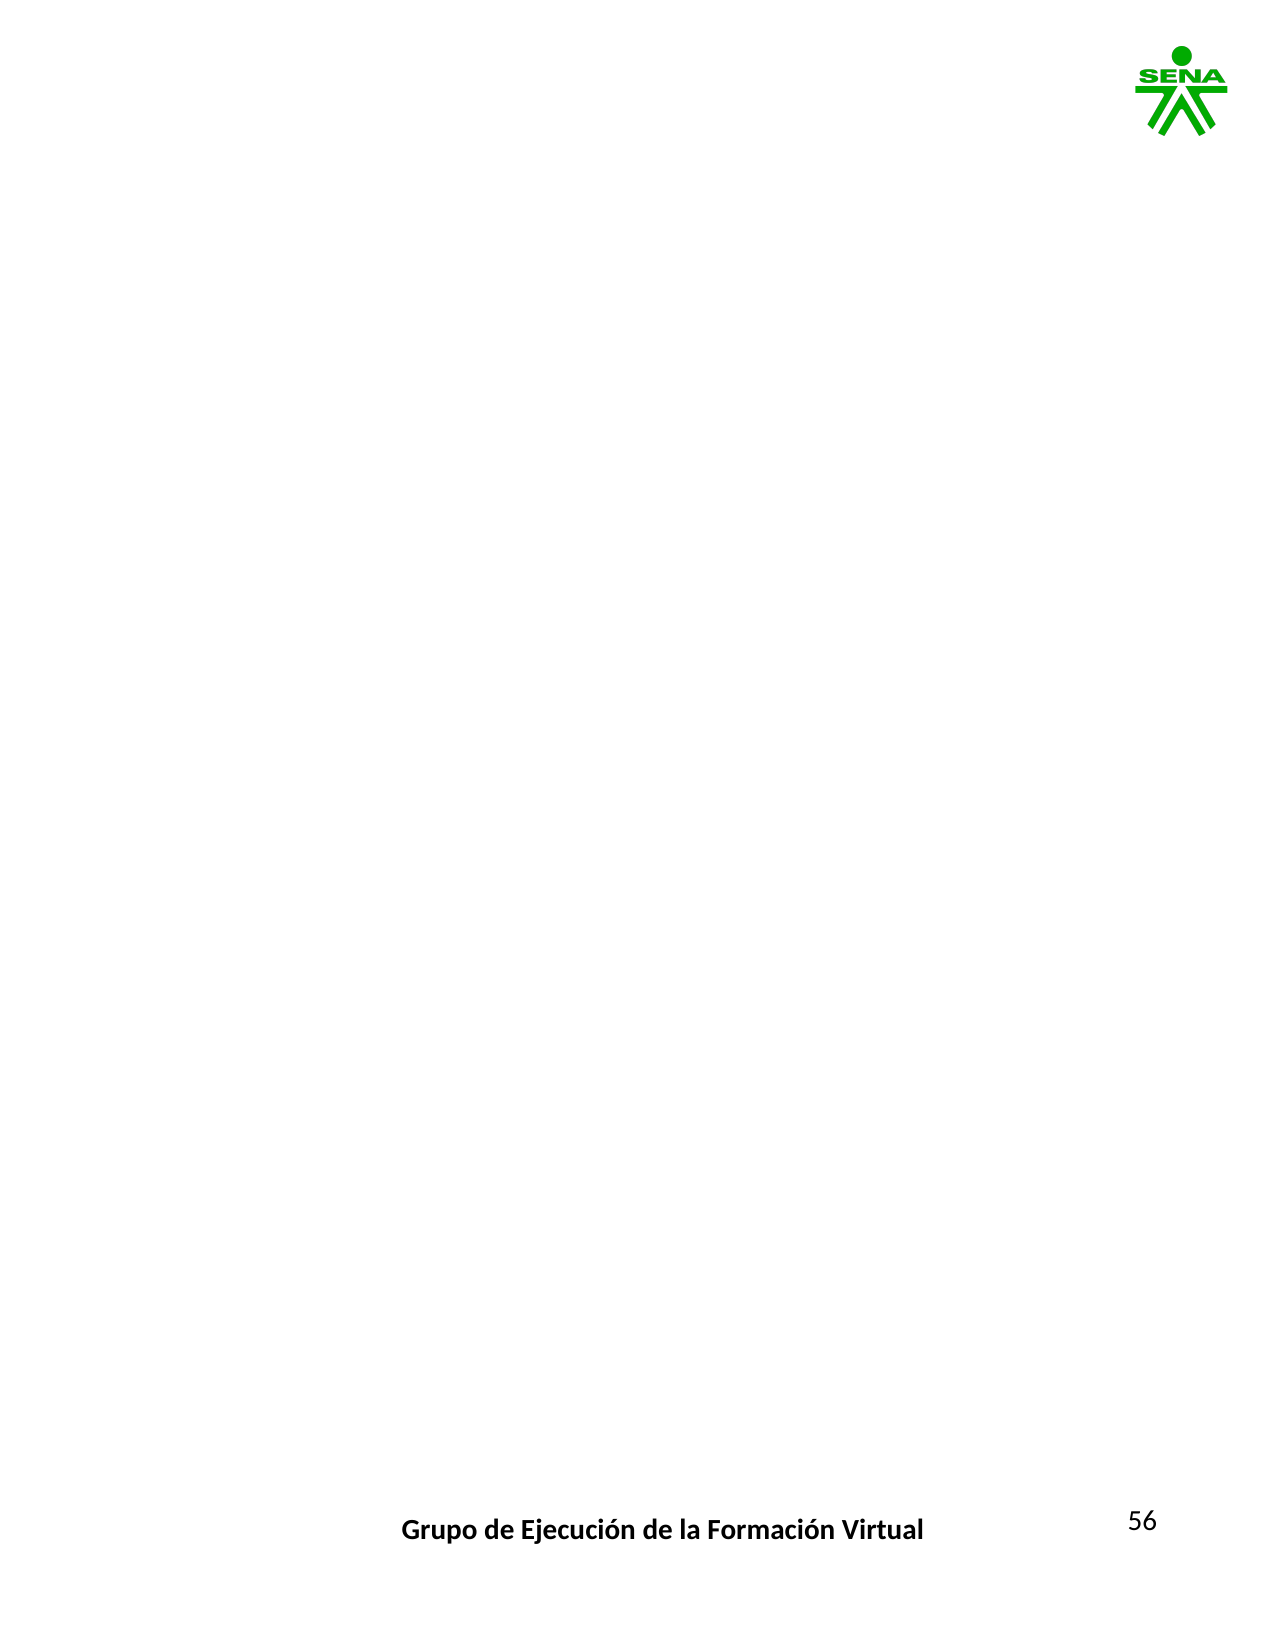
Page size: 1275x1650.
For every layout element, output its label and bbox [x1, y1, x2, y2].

picture [1135, 46, 1228, 136]
